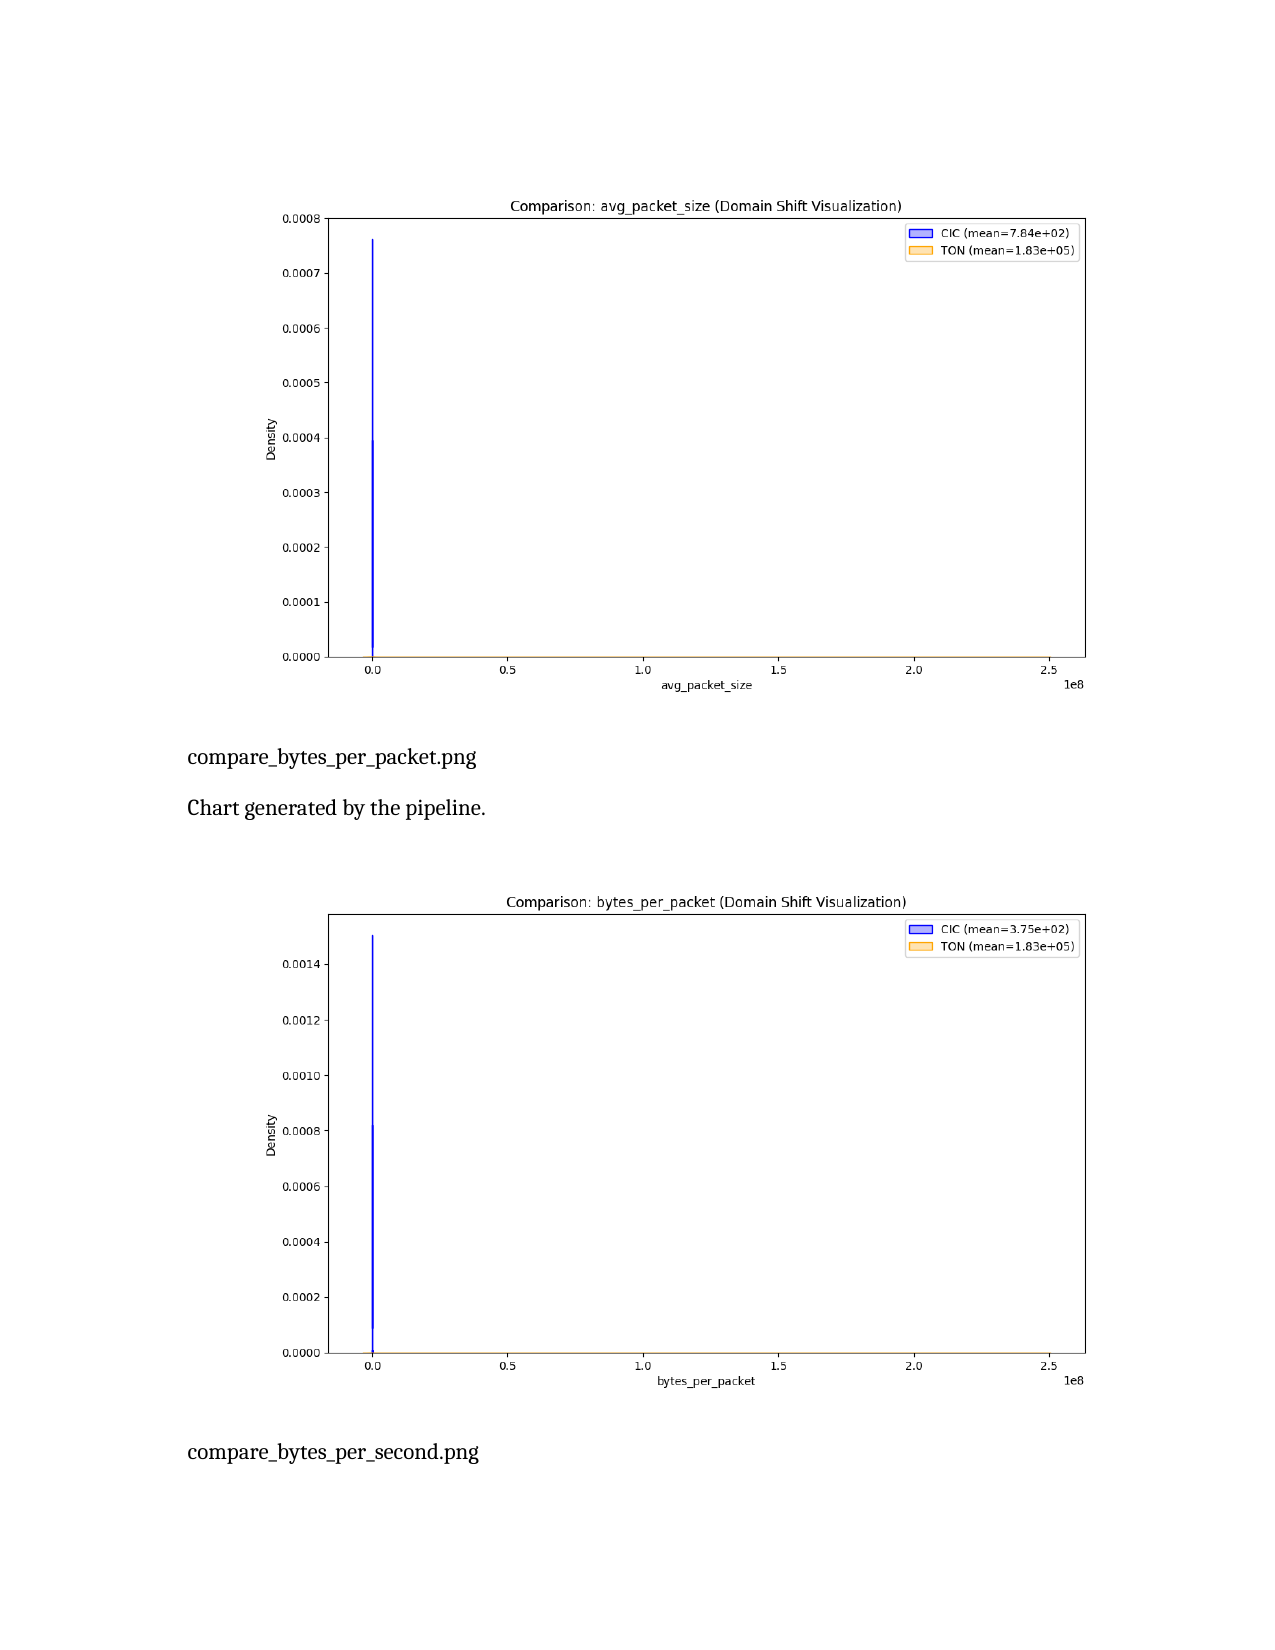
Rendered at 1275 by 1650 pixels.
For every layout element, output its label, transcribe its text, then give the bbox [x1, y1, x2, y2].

text compare_bytes_per_second.png [187, 1439, 1087, 1465]
text Chart generated by the pipeline. [187, 794, 1087, 821]
picture [206, 845, 1182, 1415]
text compare_bytes_per_packet.png [187, 743, 1087, 770]
picture [206, 150, 1182, 719]
